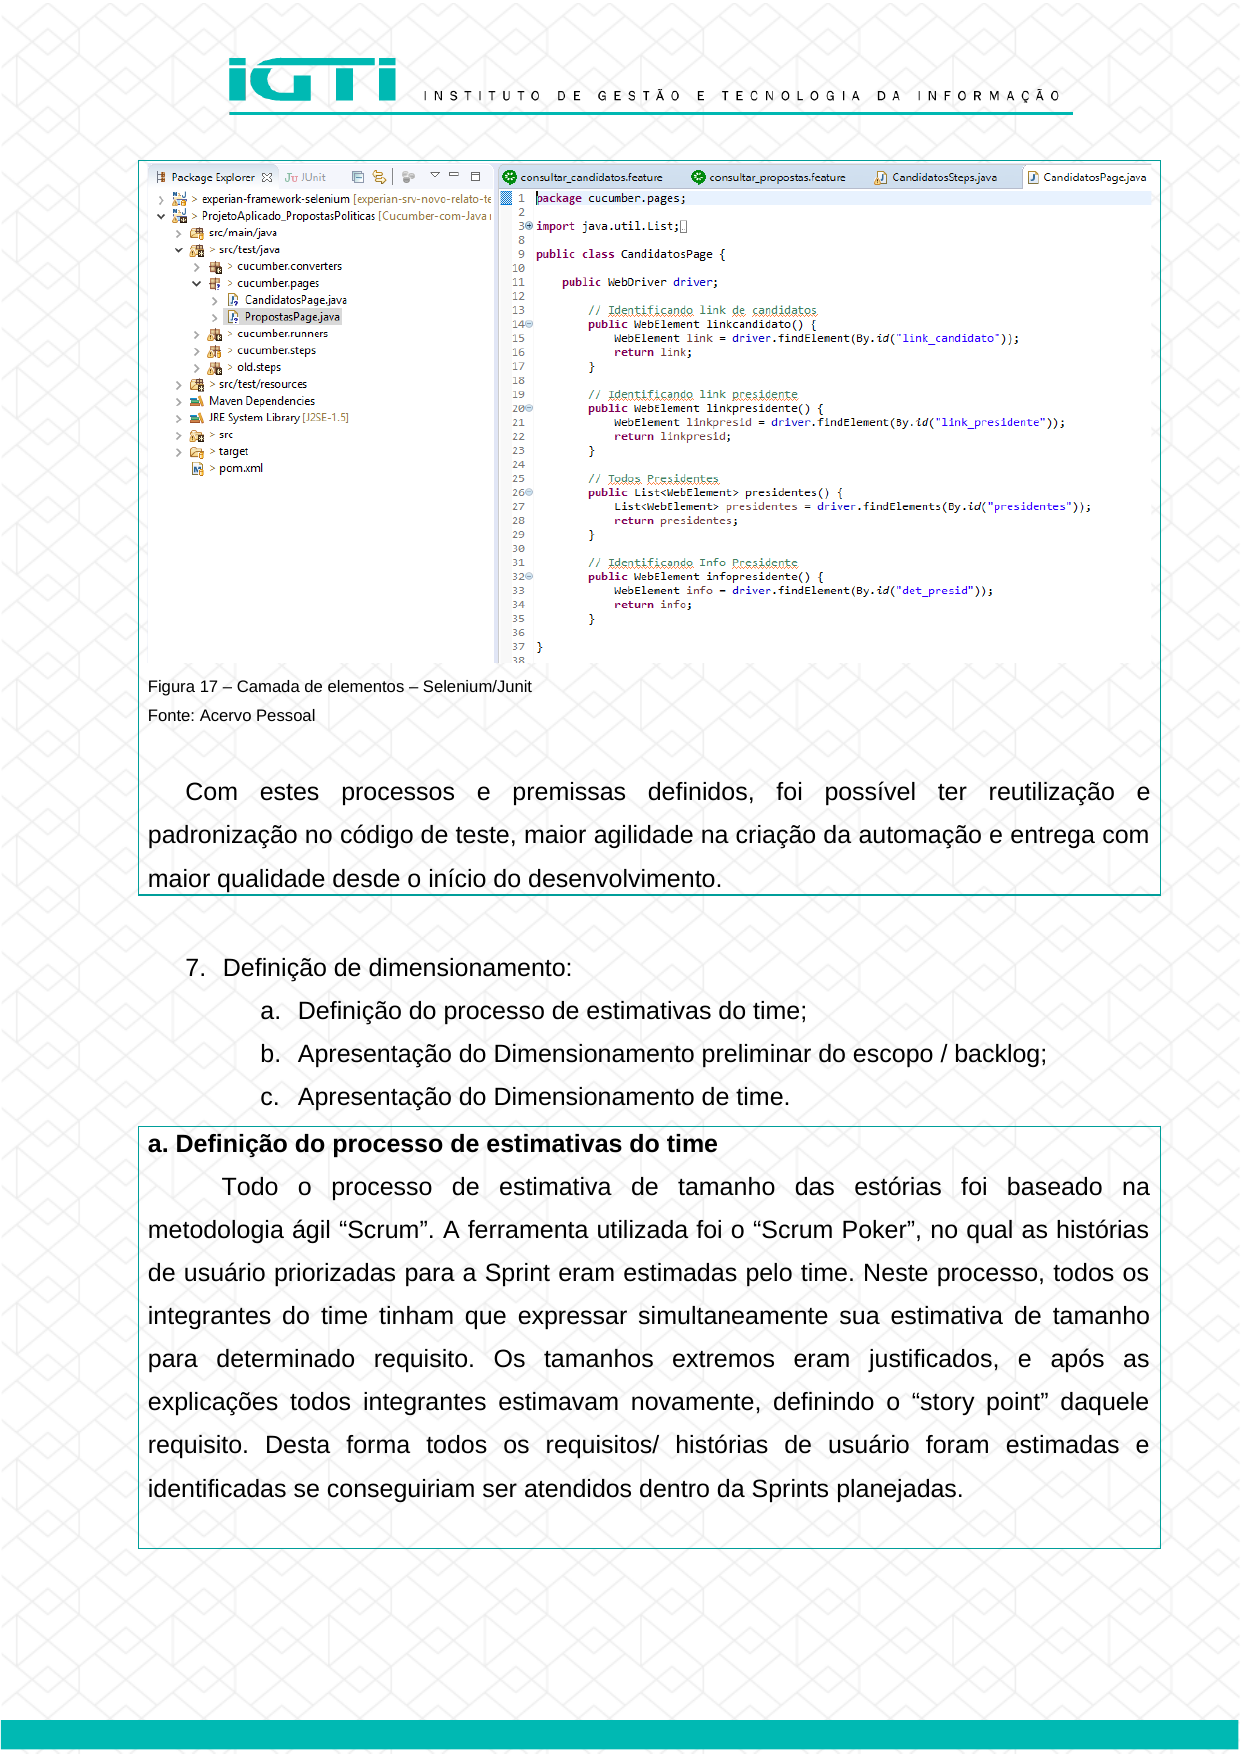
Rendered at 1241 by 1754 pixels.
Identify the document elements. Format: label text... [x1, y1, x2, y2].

text a. Definição do processo de estimativas do time [139, 1127, 1160, 1157]
list Definição de dimensionamento: [185, 953, 1152, 982]
text Fonte: Acervo Pessoal [139, 702, 1160, 725]
list Apresentação do Dimensionamento preliminar do escopo / backlog; [260, 1039, 1152, 1068]
text Todo o processo de estimativa de tamanho das estórias foi baseado na metodologia ágil “Scrum”. A ferramenta utilizada foi o “Scrum Poker”, no qual as histórias de usuário priorizadas para a Sprint eram estimadas pelo time. Neste processo, todos os integrantes do time tinham que expressar simultaneamente sua estimativa de tamanho para determinado requisito. Os tamanhos extremos eram justificados, e após as explicações todos integrantes estimavam novamente, definindo o “story point” daquele requisito. Desta forma todos os requisitos/ histórias de usuário foram estimadas e identificadas se conseguiriam ser atendidos dentro da Sprints planejadas. [139, 1169, 1160, 1502]
list Apresentação do Dimensionamento de time. [260, 1082, 1152, 1111]
picture [1, 3, 1241, 1754]
text Figura 17 – Camada de elementos – Selenium/Junit [139, 674, 1160, 696]
list Definição do processo de estimativas do time; [260, 996, 1152, 1025]
text Com estes processos e premissas definidos, foi possível ter reutilização e padronização no código de teste, maior agilidade na criação da automação e entrega com maior qualidade desde o início do desenvolvimento. [139, 774, 1160, 894]
